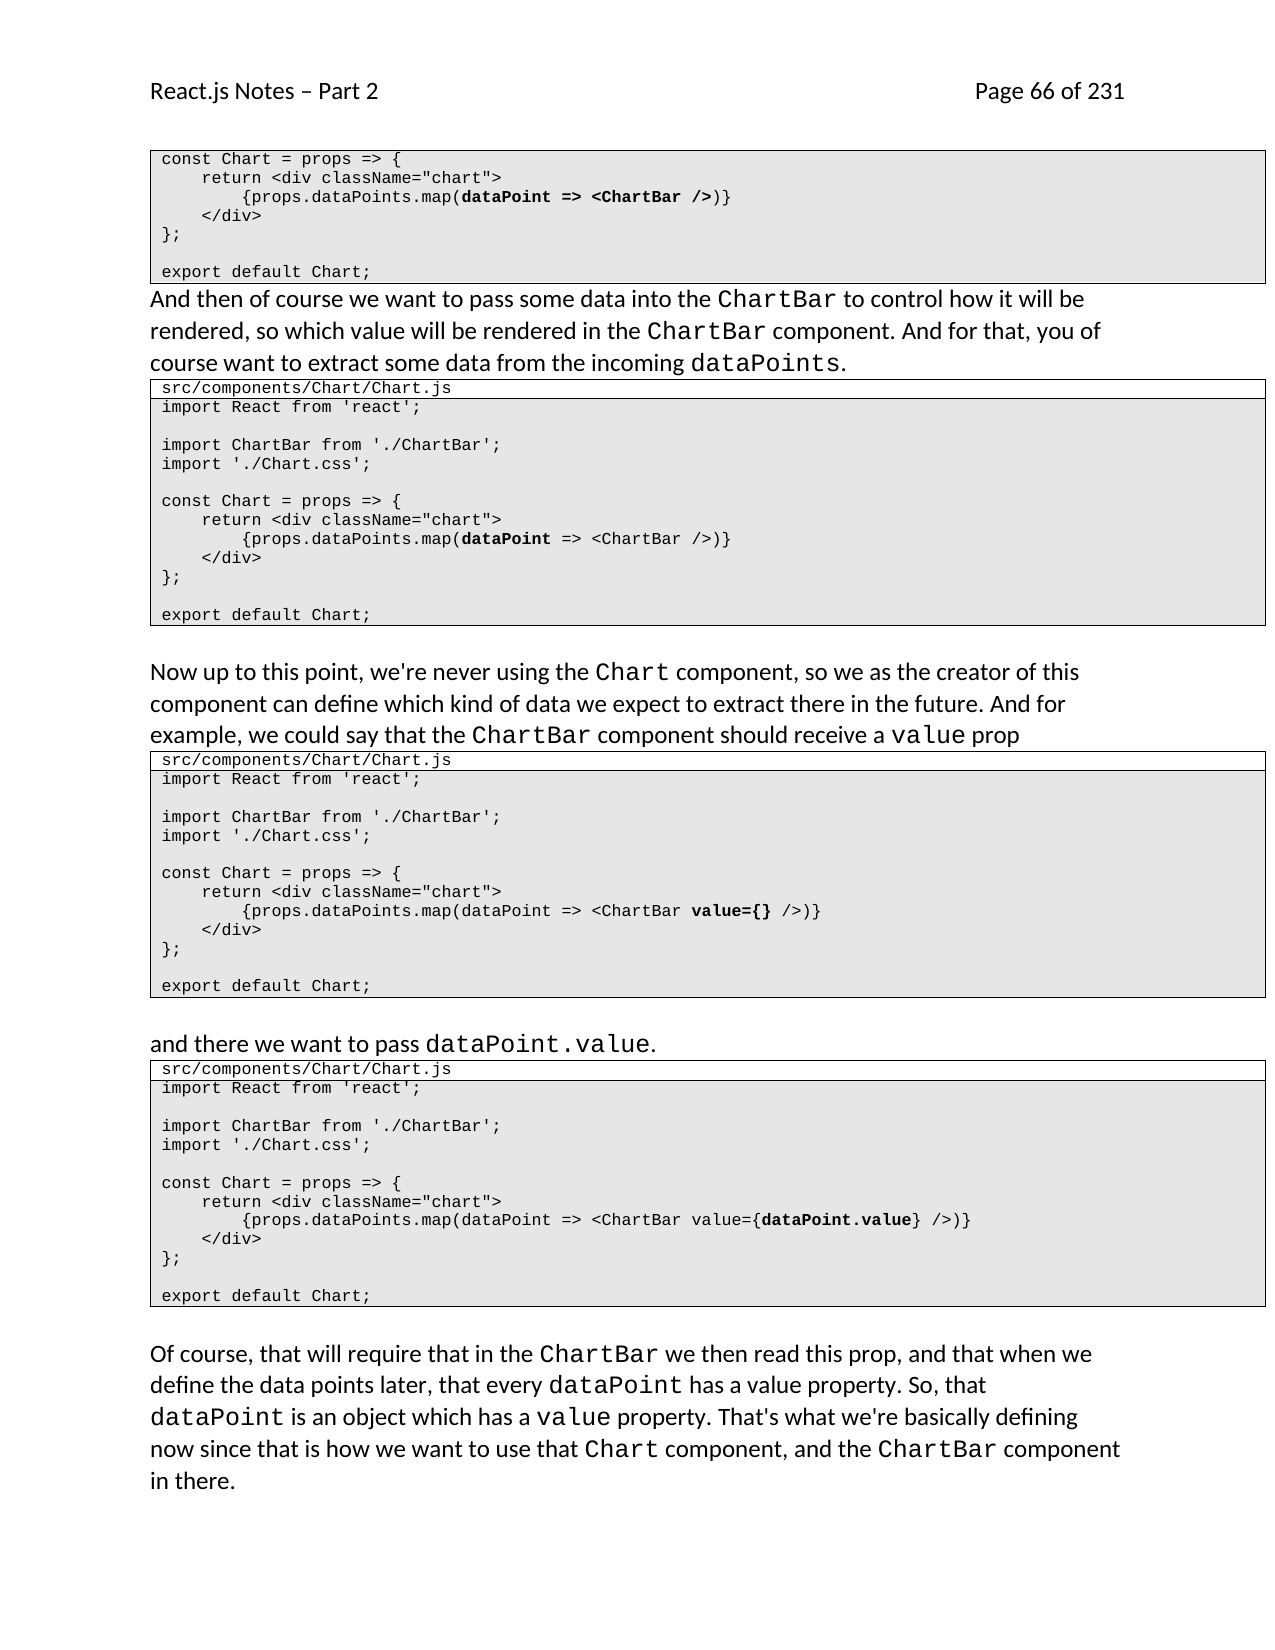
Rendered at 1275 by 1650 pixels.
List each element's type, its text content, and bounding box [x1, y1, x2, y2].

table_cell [151, 151, 1265, 282]
table_header src/components/Chart/Chart.js [151, 380, 1265, 398]
text and there we want to pass dataPoint.value. [150, 1028, 1125, 1060]
table_header src/components/Chart/Chart.js [151, 752, 1265, 770]
table_cell import React from 'react'; import ChartBar from './ChartBar'; import './Chart.css'; const Chart = props => { return <div className="chart"> {props.dataPoints.map(dataPoint => <ChartBar value={} />)} </div> }; export default Chart; [151, 771, 1265, 997]
text Of course, that will require that in the ChartBar we then read this prop, and that when we define the data points later, that every dataPoint has a value property. So, that dataPoint is an object which has a value property. That's what we're basically defining now since that is how we want to use that Chart component, and the ChartBar component in there. [150, 1338, 1125, 1495]
table_header src/components/Chart/Chart.js [151, 1061, 1265, 1079]
text Now up to this point, we're never using the Chart component, so we as the creator of this component can define which kind of data we expect to extract there in the future. And for example, we could say that the ChartBar component should receive a value prop [150, 657, 1125, 751]
text And then of course we want to pass some data into the ChartBar to control how it will be rendered, so which value will be rendered in the ChartBar component. And for that, you of course want to extract some data from the incoming dataPoints. [150, 284, 1125, 379]
